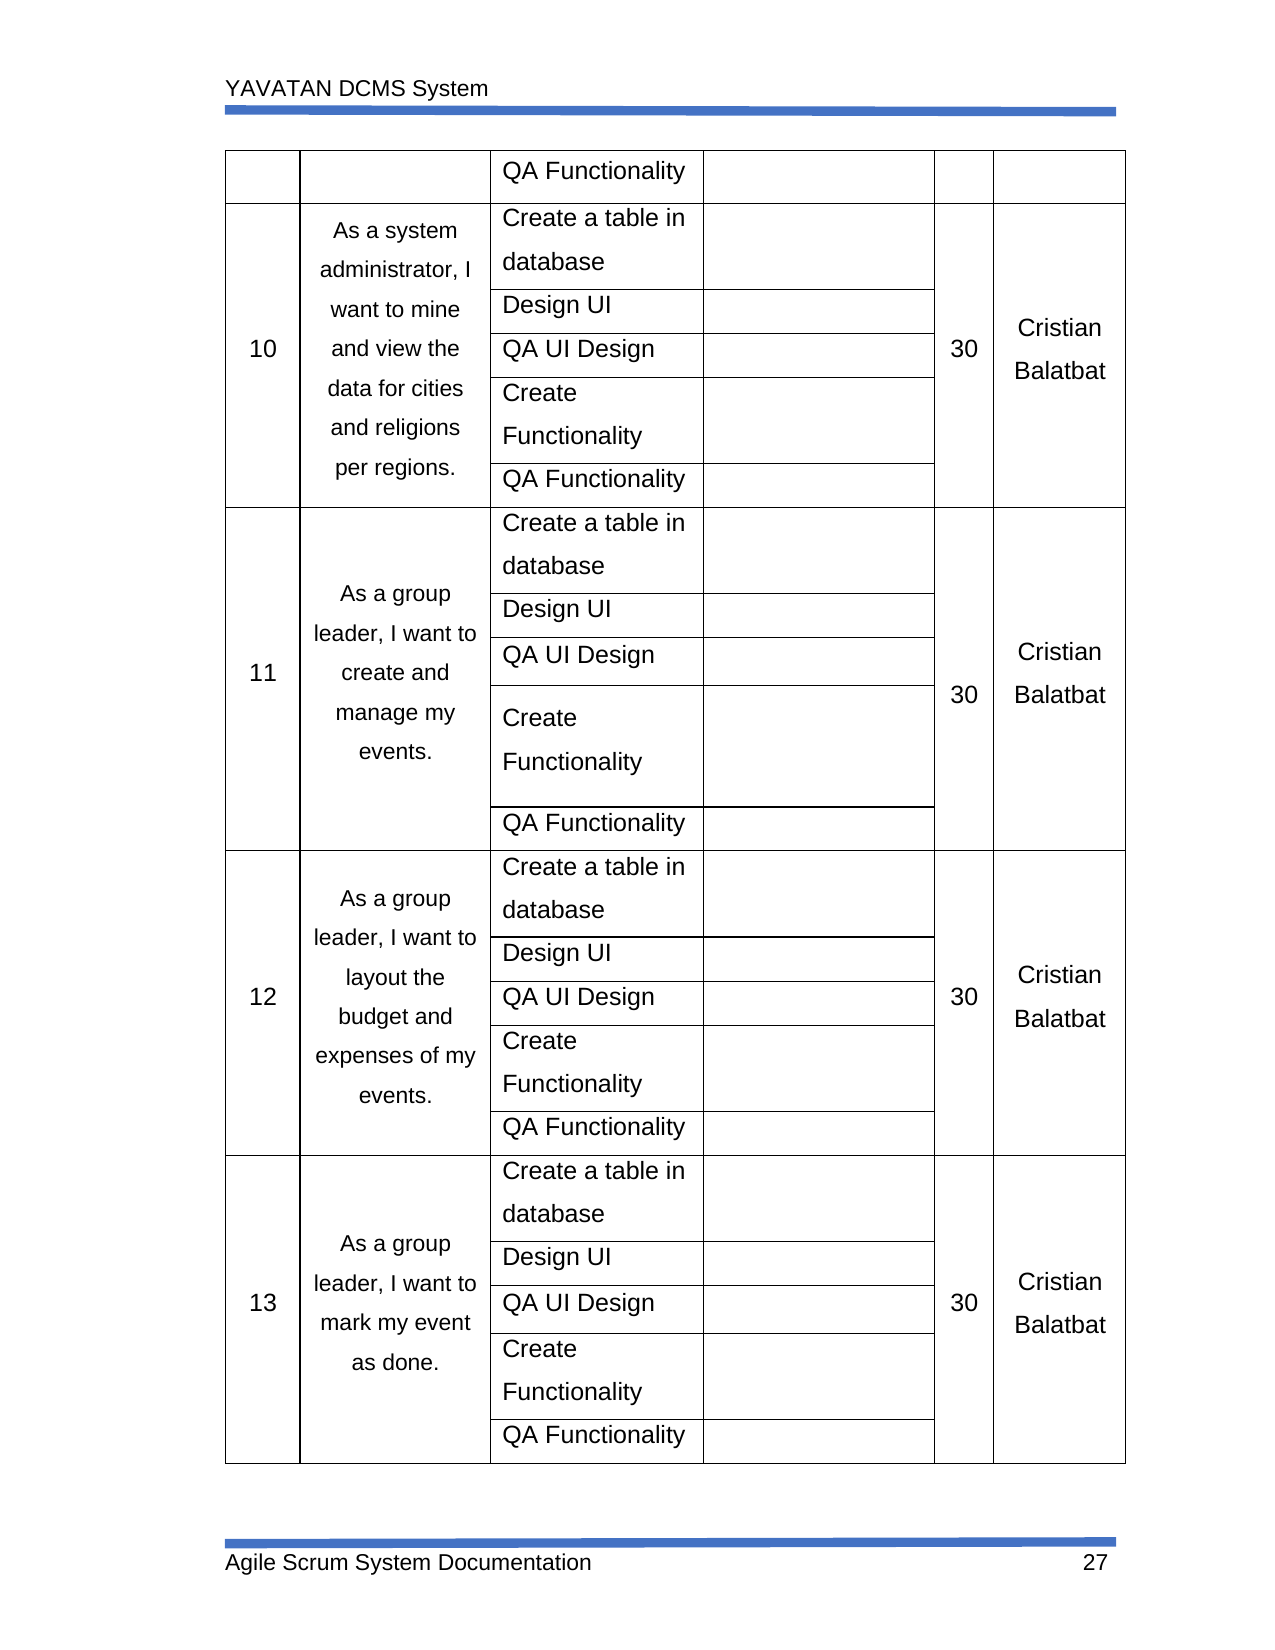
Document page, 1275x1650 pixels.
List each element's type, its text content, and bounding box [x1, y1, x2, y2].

table_cell Create Functionality [491, 1334, 703, 1418]
table_cell As a system administrator, I want to mine and view the data for cities and religions per regions. [301, 204, 490, 507]
table_cell Cristian Balatbat [994, 851, 1125, 1155]
table_cell 30 [935, 1156, 993, 1463]
table_cell QA Functionality [491, 464, 703, 507]
table_cell QA UI Design [491, 334, 703, 377]
table_cell Cristian Balatbat [994, 1156, 1125, 1463]
table_cell [704, 851, 934, 936]
table_cell Create Functionality [491, 1026, 703, 1111]
table_cell [704, 334, 934, 377]
table_cell 30 [935, 851, 993, 1155]
table_cell QA UI Design [491, 982, 703, 1024]
table_cell [704, 1242, 934, 1285]
table_cell [704, 151, 934, 202]
table_cell [704, 686, 934, 806]
table_cell Create a table in database [491, 204, 703, 288]
table_cell QA UI Design [491, 1286, 703, 1332]
table_cell As a group leader, I want to mark my event as done. [301, 1156, 490, 1463]
table_cell As a group leader, I want to create and manage my events. [301, 508, 490, 850]
table_cell Create a table in database [491, 851, 703, 936]
table_cell [704, 1026, 934, 1111]
table_cell [704, 1156, 934, 1241]
table_cell [704, 1286, 934, 1332]
table_cell QA Functionality [491, 1112, 703, 1155]
table_cell [704, 808, 934, 850]
table_cell [704, 290, 934, 332]
table_cell Cristian Balatbat [994, 204, 1125, 507]
table_cell [704, 378, 934, 463]
table_cell [704, 938, 934, 981]
table_cell Design UI [491, 938, 703, 981]
table_cell [704, 1420, 934, 1463]
table_cell Create a table in database [491, 508, 703, 593]
table_cell Design UI [491, 594, 703, 637]
table_cell QA UI Design [491, 638, 703, 684]
table_cell Cristian Balatbat [994, 508, 1125, 850]
table_cell Design UI [491, 290, 703, 332]
table_cell 30 [935, 204, 993, 507]
table_cell [704, 982, 934, 1024]
table_cell [704, 1112, 934, 1155]
table_cell [704, 638, 934, 684]
table_cell 10 [226, 204, 299, 507]
table_cell [704, 464, 934, 507]
table_cell QA Functionality [491, 808, 703, 850]
table_cell 30 [935, 508, 993, 850]
table_cell Create a table in database [491, 1156, 703, 1241]
table_cell Create Functionality [491, 686, 703, 806]
table_cell [704, 594, 934, 637]
table_cell 13 [226, 1156, 299, 1463]
table_cell 11 [226, 508, 299, 850]
table_cell [704, 1334, 934, 1418]
table_cell [704, 508, 934, 593]
table_cell QA Functionality [491, 1420, 703, 1463]
table_cell 12 [226, 851, 299, 1155]
table_cell As a group leader, I want to layout the budget and expenses of my events. [301, 851, 490, 1155]
table_cell [704, 204, 934, 288]
table_cell Create Functionality [491, 378, 703, 463]
table_cell QA Functionality [491, 151, 703, 202]
table_cell Design UI [491, 1242, 703, 1285]
